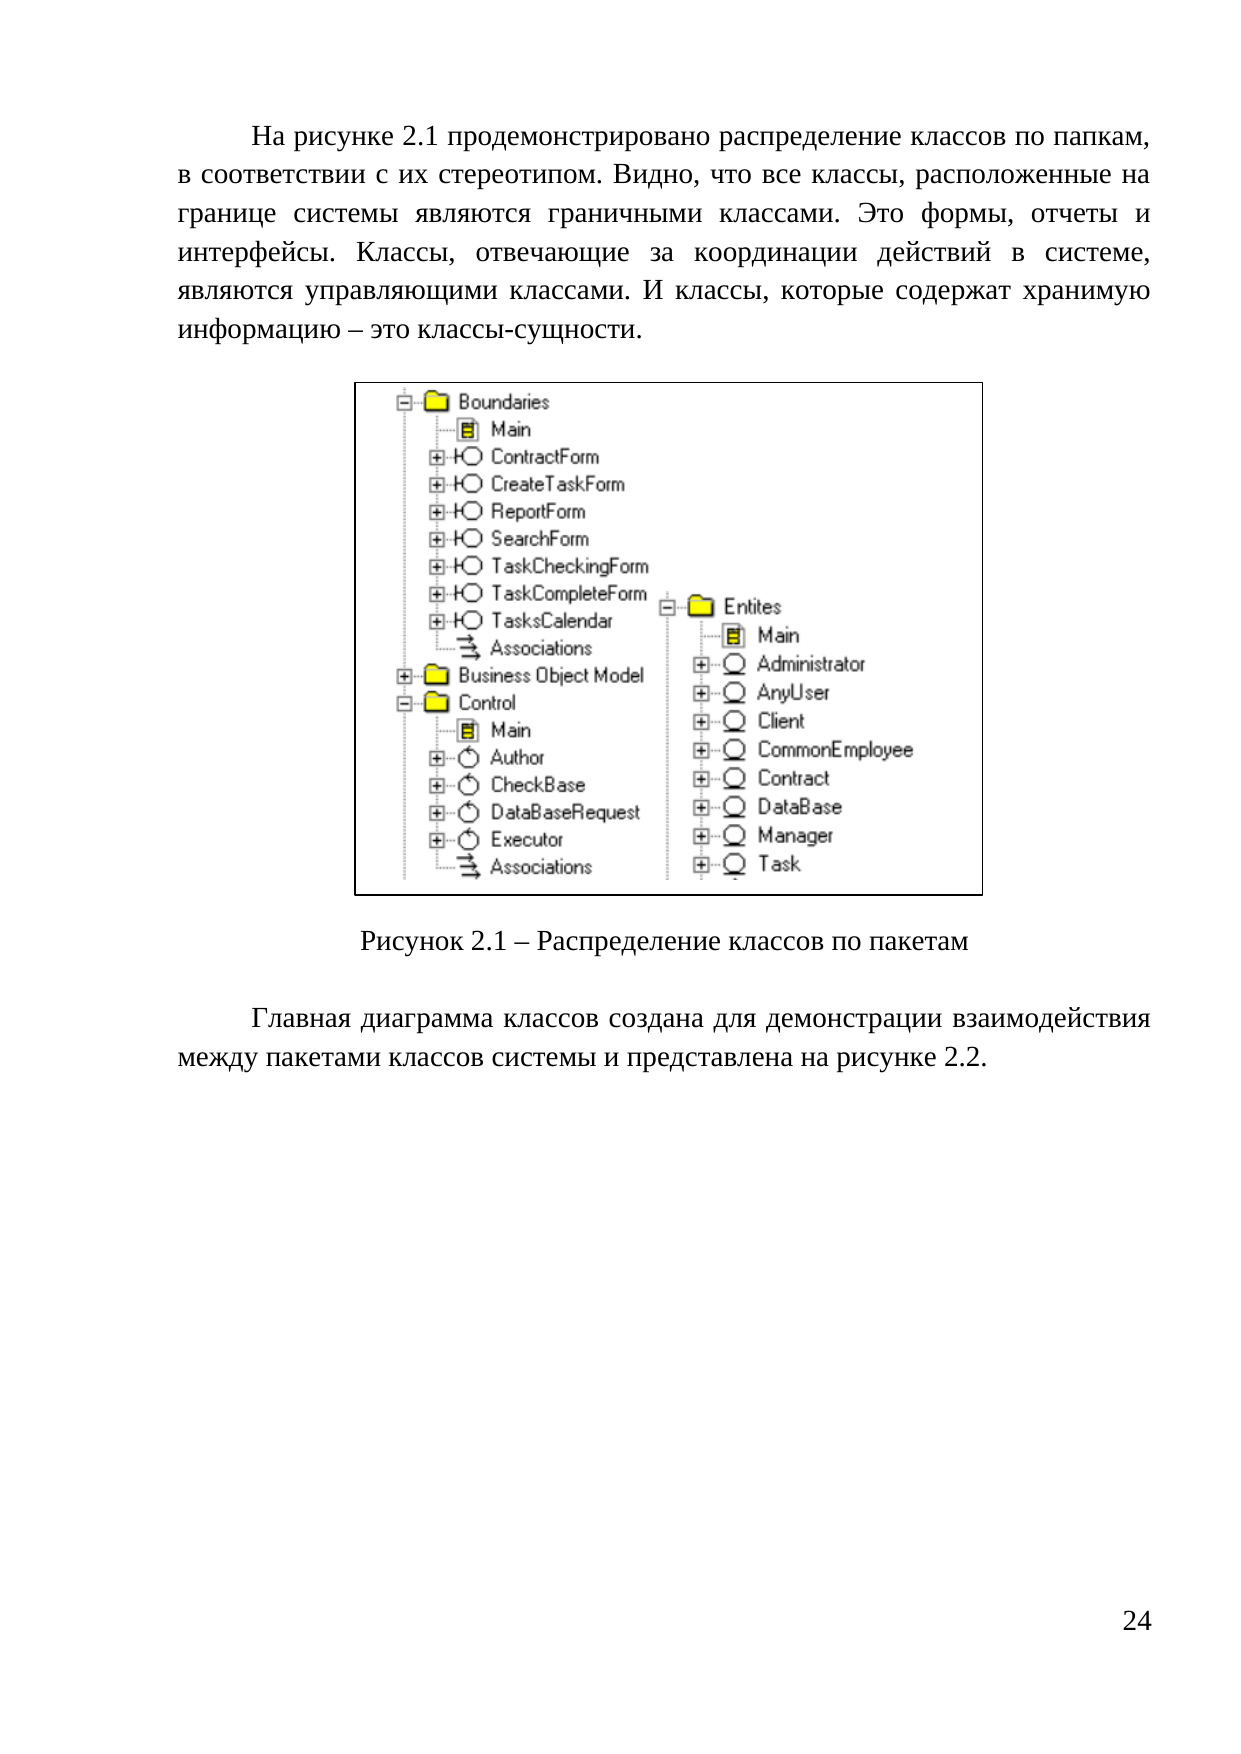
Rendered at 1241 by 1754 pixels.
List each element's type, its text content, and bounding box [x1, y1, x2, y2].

text Рисунок 2.1 – Распределение классов по пакетам [177, 923, 1152, 957]
text Главная диаграмма классов создана для демонстрации взаимодействия между пакетами классов системы и представлена на рисунке 2.2. [177, 1000, 1152, 1072]
picture [393, 387, 936, 880]
text На рисунке 2.1 продемонстрировано распределение классов по папкам, в соответствии с их стереотипом. Видно, что все классы, расположенные на границе системы являются граничными классами. Это формы, отчеты и интерфейсы. Классы, отвечающие за координации действий в системе, являются управляющими классами. И классы, которые содержат хранимую информацию – это классы-сущности. [177, 118, 1152, 344]
